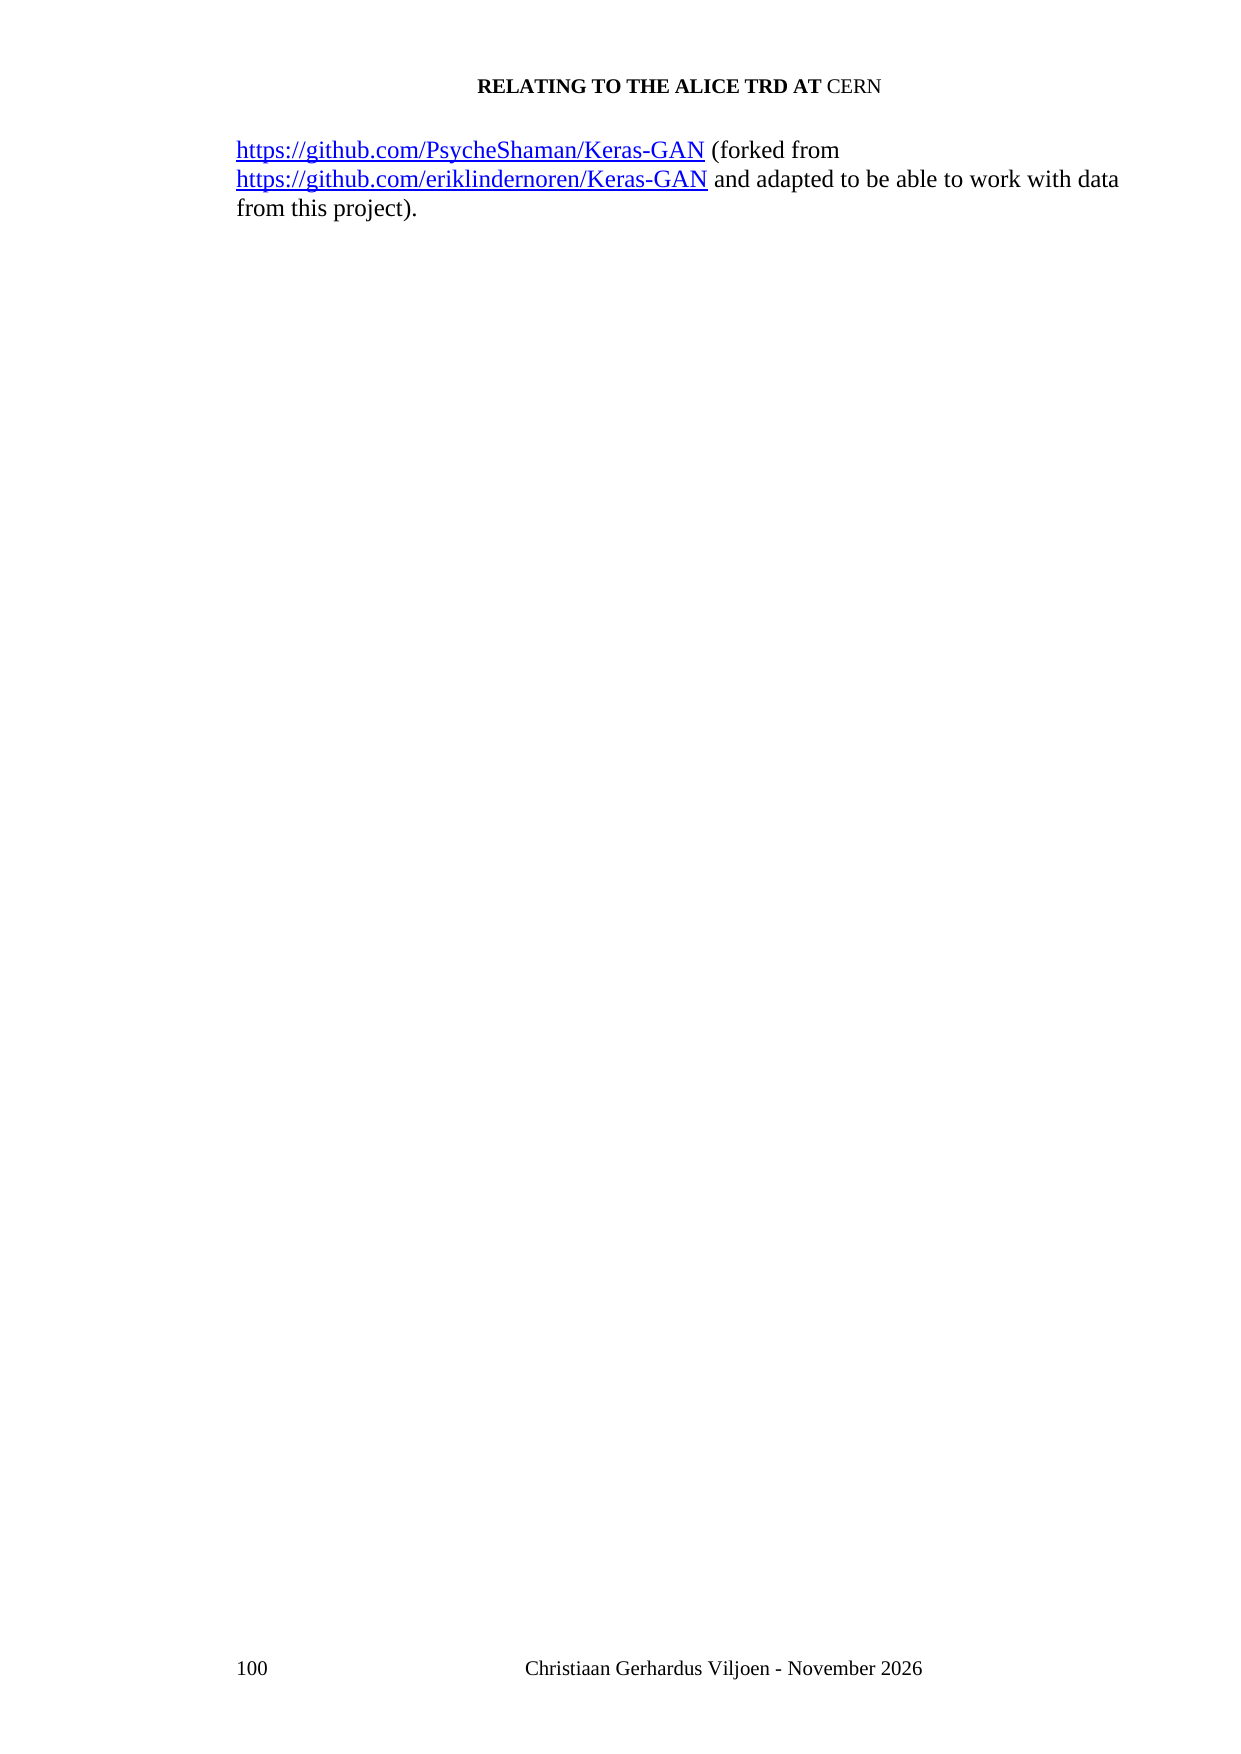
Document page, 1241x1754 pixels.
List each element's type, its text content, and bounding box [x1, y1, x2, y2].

text https://github.com/PsycheShaman/Keras-GAN (forked from https://github.com/eriklindernoren/Keras-GAN and adapted to be able to work with data from this project). [236, 135, 1122, 222]
